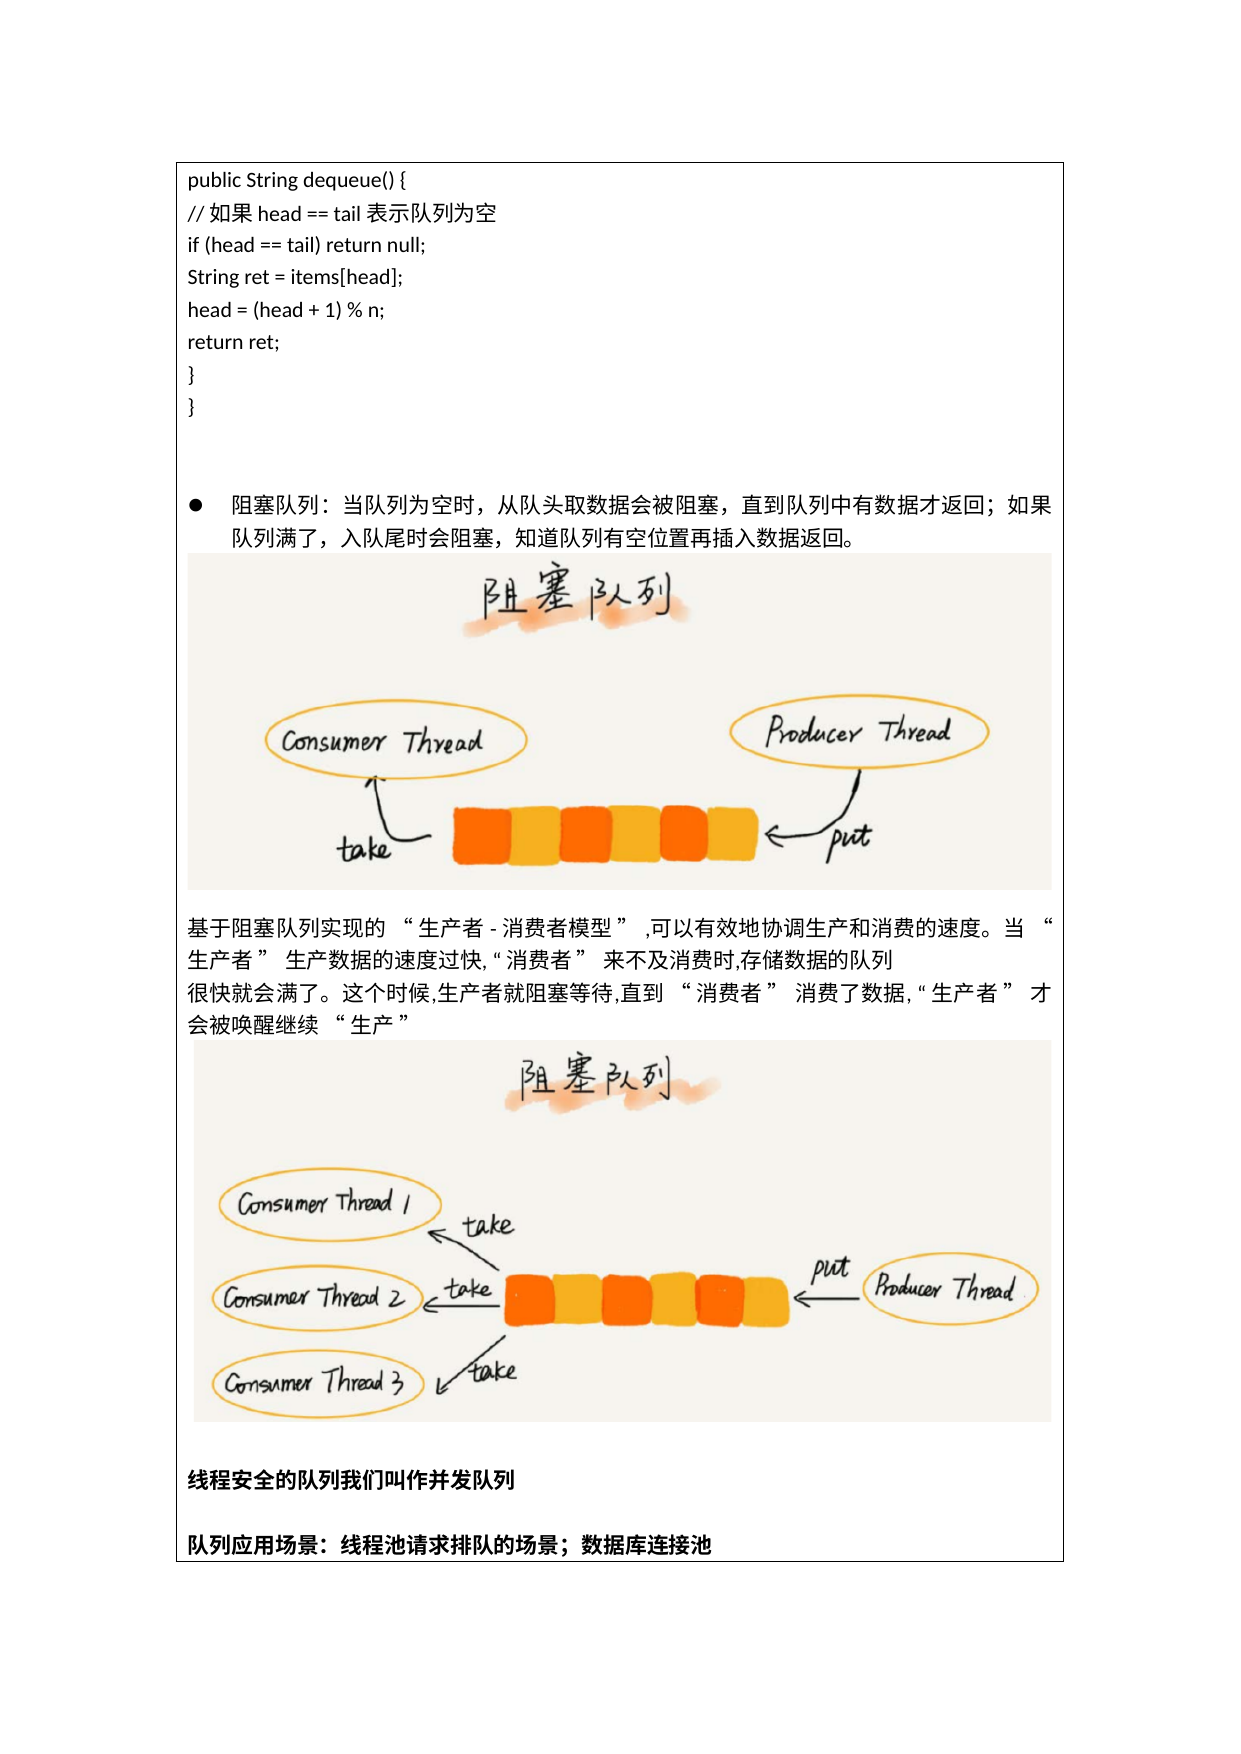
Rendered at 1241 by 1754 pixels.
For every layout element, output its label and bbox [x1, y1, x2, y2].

table_header [177, 163, 1063, 1561]
picture [187, 1040, 1052, 1422]
picture [187, 553, 1052, 890]
